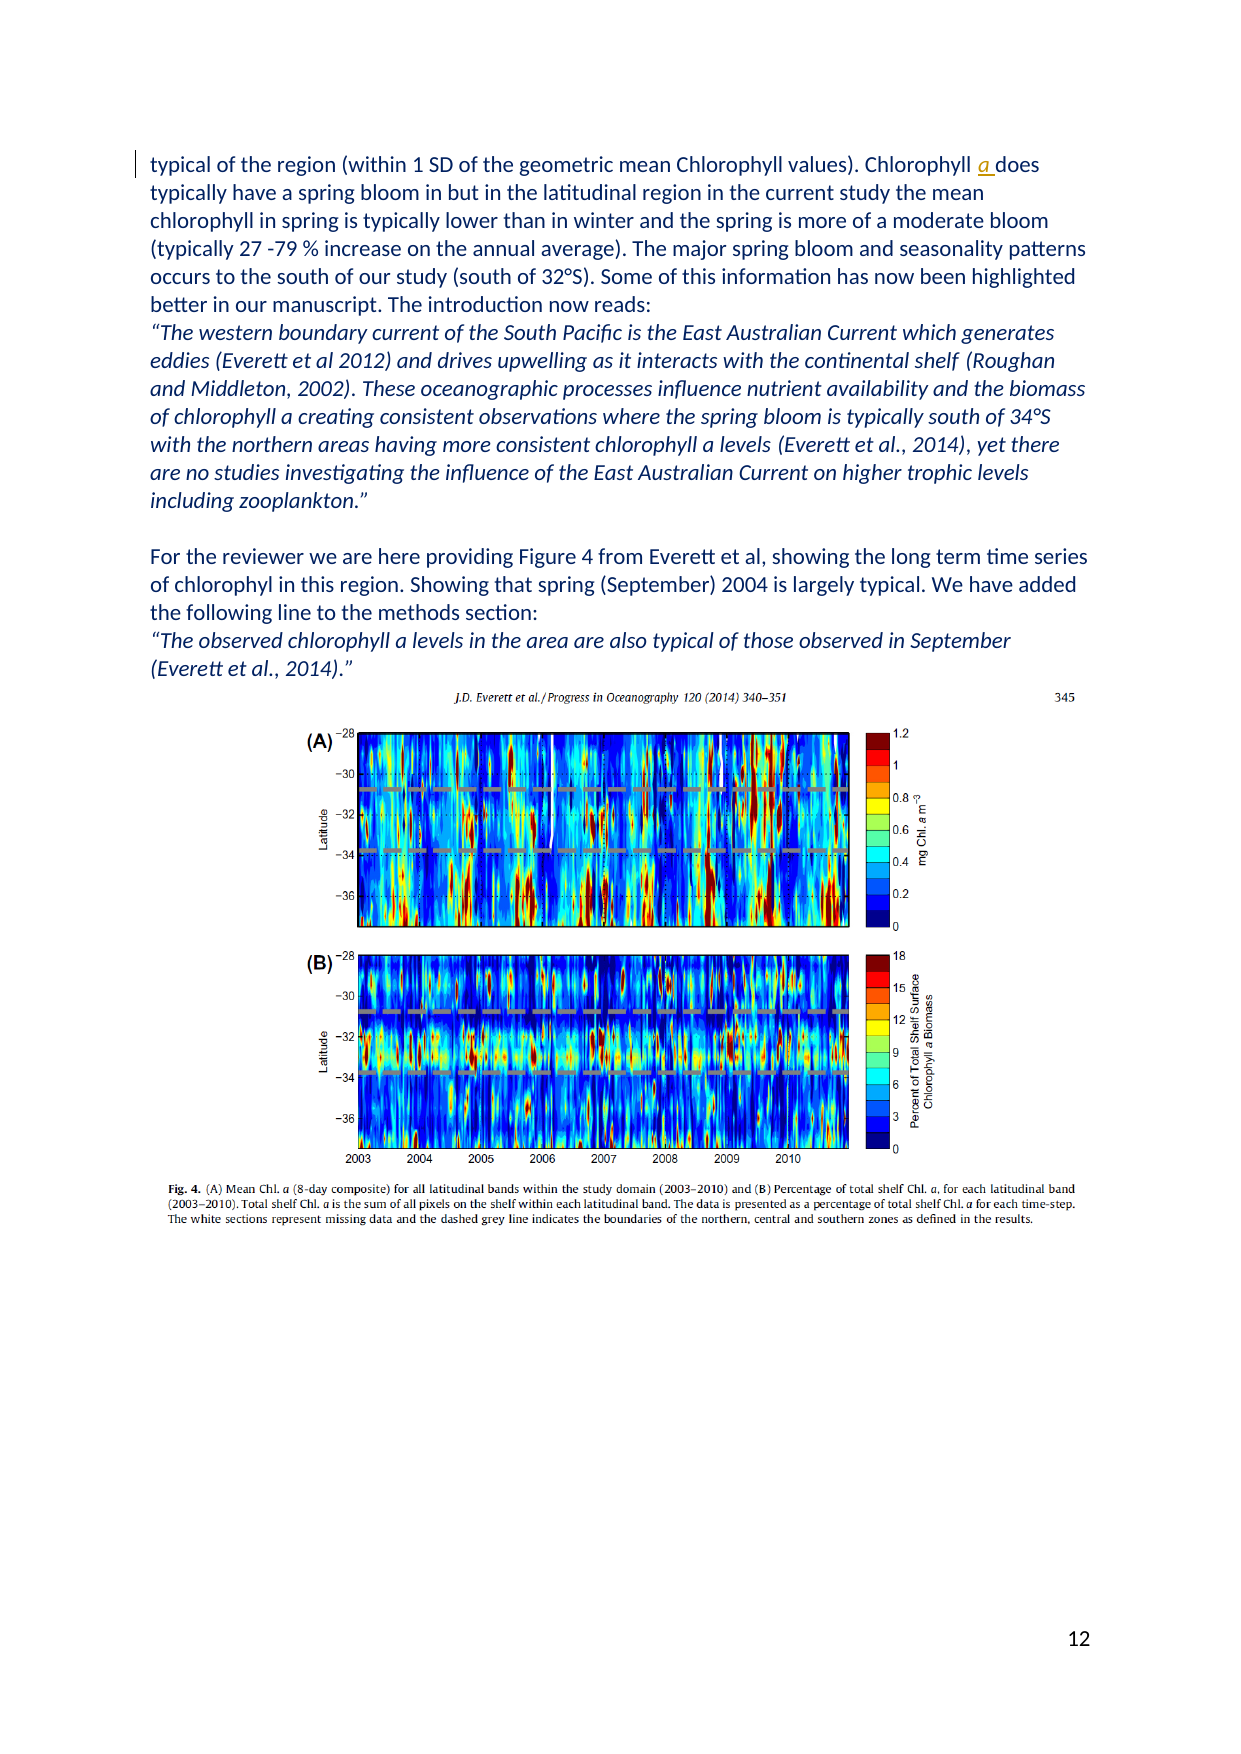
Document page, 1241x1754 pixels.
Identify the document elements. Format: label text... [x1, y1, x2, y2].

text “The observed chlorophyll a levels in the area are also typical of those observed in September (Everett et al., 2014).” [150, 626, 1090, 682]
picture [150, 682, 1091, 1230]
text “The western boundary current of the South Pacific is the East Australian Current which generates eddies (Everett et al 2012) and drives upwelling as it interacts with the continental shelf (Roughan and Middleton, 2002). These oceanographic processes influence nutrient availability and the biomass of chlorophyll a creating consistent observations where the spring bloom is typically south of 34°S with the northern areas having more consistent chlorophyll a levels (Everett et al., 2014), yet there are no studies investigating the influence of the East Australian Current on higher trophic levels including zooplankton.” [150, 318, 1090, 514]
text For the reviewer we are here providing Figure 4 from Everett et al, showing the long term time series of chlorophyl in this region. Showing that spring (September) 2004 is largely typical. We have added the following line to the methods section: [150, 542, 1090, 626]
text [150, 150, 1090, 318]
